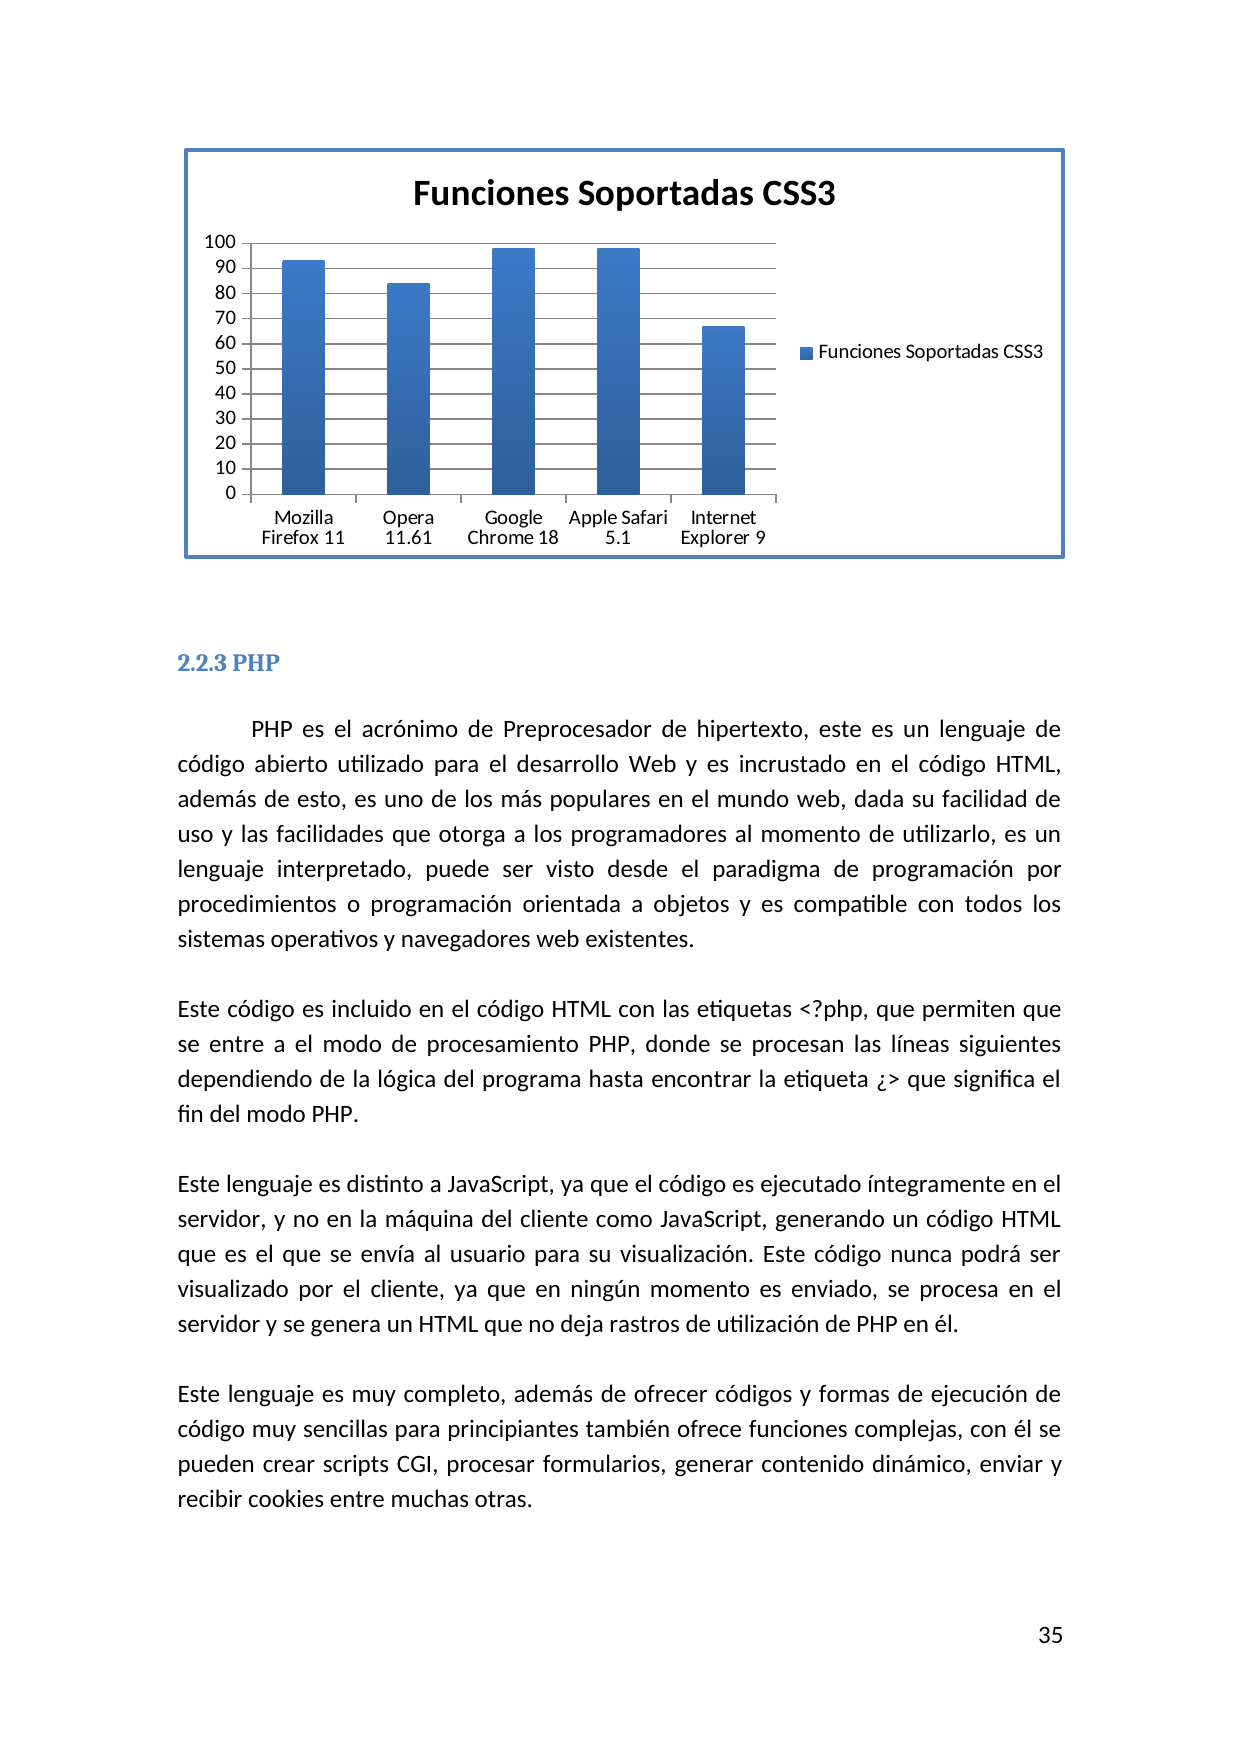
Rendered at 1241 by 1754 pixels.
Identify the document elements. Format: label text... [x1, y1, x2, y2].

list Este lenguaje es muy completo, además de ofrecer códigos y formas de ejecución de código muy sencillas para principiantes también ofrece funciones complejas, con él se pueden crear scripts CGI, procesar formularios, generar contenido dinámico, enviar y recibir cookies entre muchas otras. [177, 1378, 1063, 1513]
subtitle 2.2.3 PHP [177, 649, 1063, 678]
list Este lenguaje es distinto a JavaScript, ya que el código es ejecutado íntegramente en el servidor, y no en la máquina del cliente como JavaScript, generando un código HTML que es el que se envía al usuario para su visualización. Este código nunca podrá ser visualizado por el cliente, ya que en ningún momento es enviado, se procesa en el servidor y se genera un HTML que no deja rastros de utilización de PHP en él. [177, 1168, 1063, 1338]
list PHP es el acrónimo de Preprocesador de hipertexto, este es un lenguaje de código abierto utilizado para el desarrollo Web y es incrustado en el código HTML, además de esto, es uno de los más populares en el mundo web, dada su facilidad de uso y las facilidades que otorga a los programadores al momento de utilizarlo, es un lenguaje interpretado, puede ser visto desde el paradigma de programación por procedimientos o programación orientada a objetos y es compatible con todos los sistemas operativos y navegadores web existentes. [177, 713, 1063, 953]
list Este código es incluido en el código HTML con las etiquetas <?php, que permiten que se entre a el modo de procesamiento PHP, donde se procesan las líneas siguientes dependiendo de la lógica del programa hasta encontrar la etiqueta ¿> que significa el fin del modo PHP. [177, 993, 1063, 1128]
